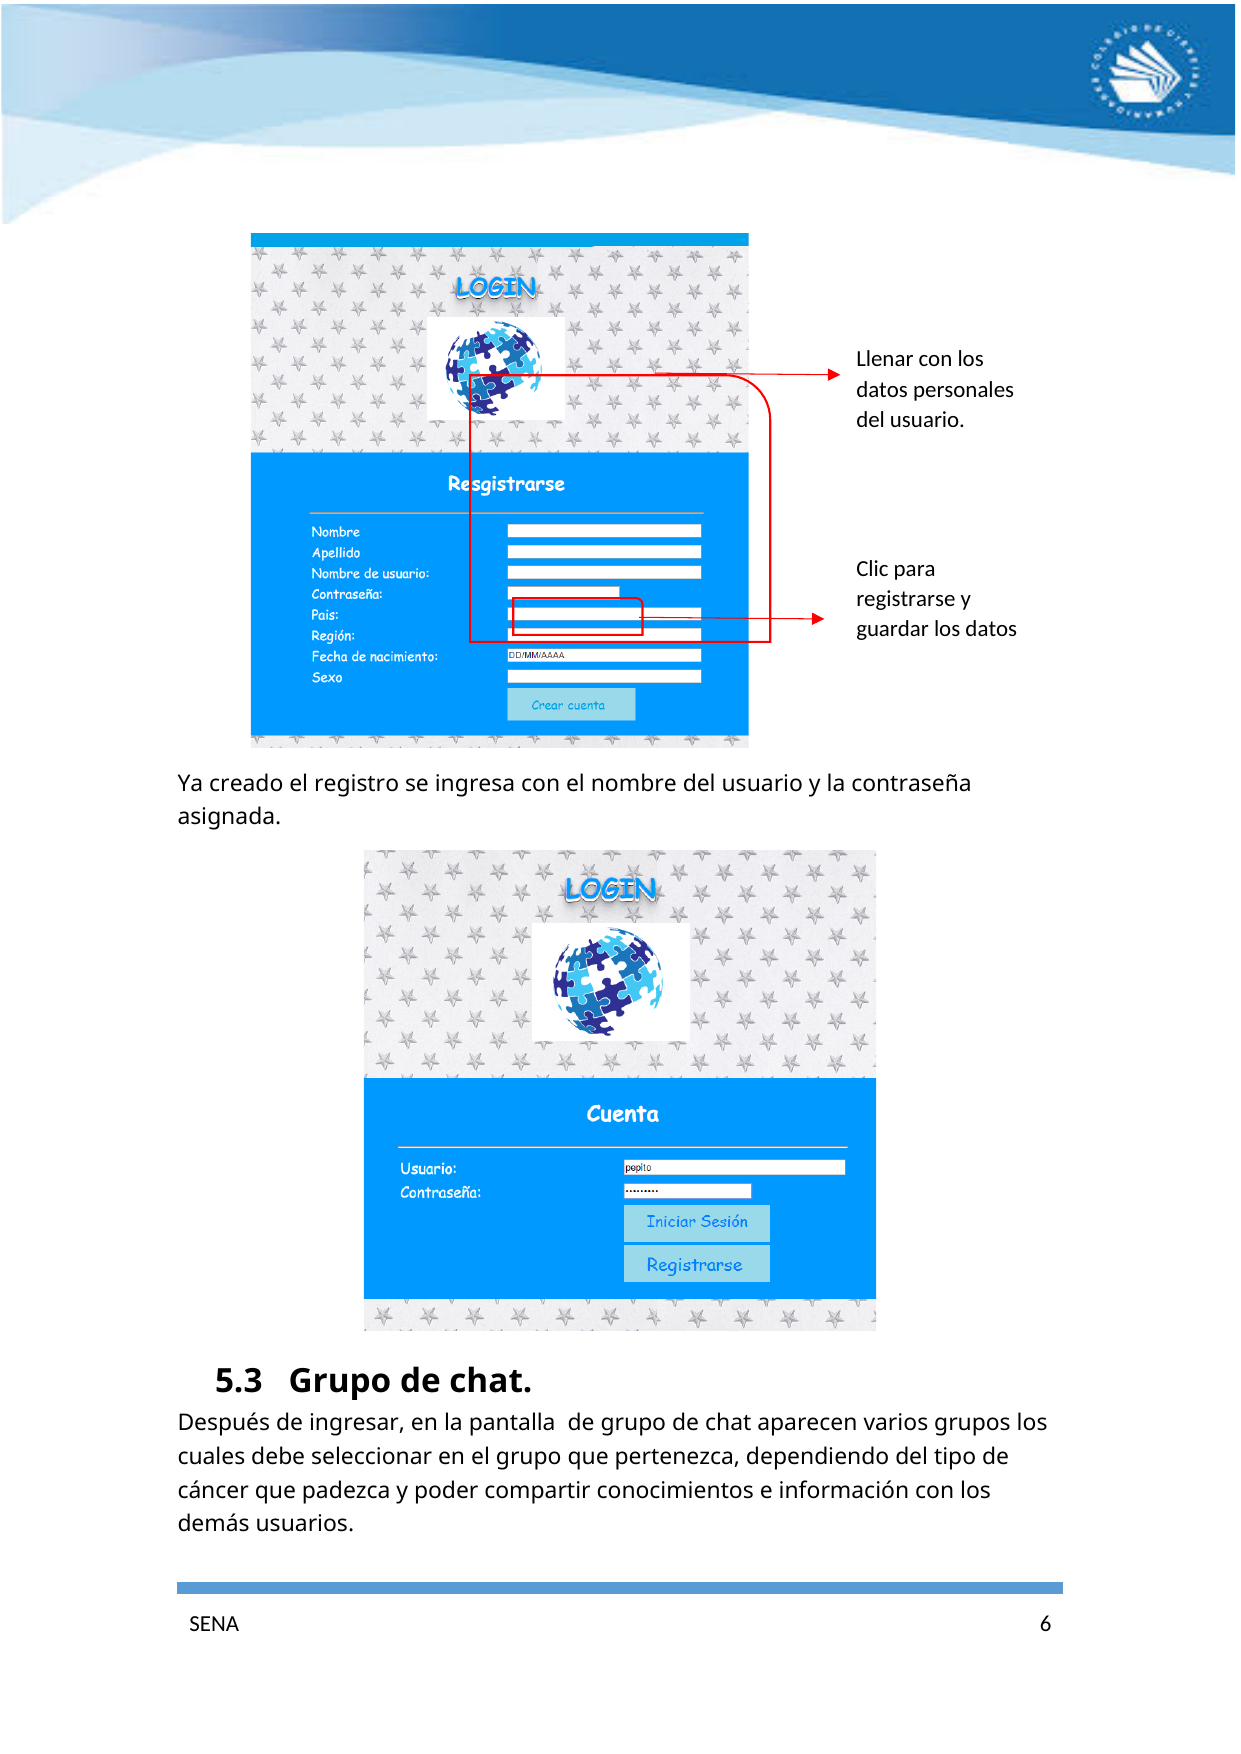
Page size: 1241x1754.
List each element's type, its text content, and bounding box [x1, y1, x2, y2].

text Ya creado el registro se ingresa con el nombre del usuario y la contraseña asignada. [177, 767, 1063, 832]
picture [1, 4, 1236, 224]
picture [739, 375, 749, 380]
picture [515, 600, 641, 633]
picture [250, 247, 749, 748]
picture [472, 377, 749, 640]
subtitle 5.3 Grupo de chat. [215, 1357, 1063, 1403]
picture [363, 850, 877, 1331]
text Después de ingresar, en la pantalla de grupo de chat aparecen varios grupos los cuales debe seleccionar en el grupo que pertenezca, dependiendo del tipo de cáncer que padezca y poder compartir conocimientos e información con los demás usuarios. [177, 1406, 1063, 1539]
